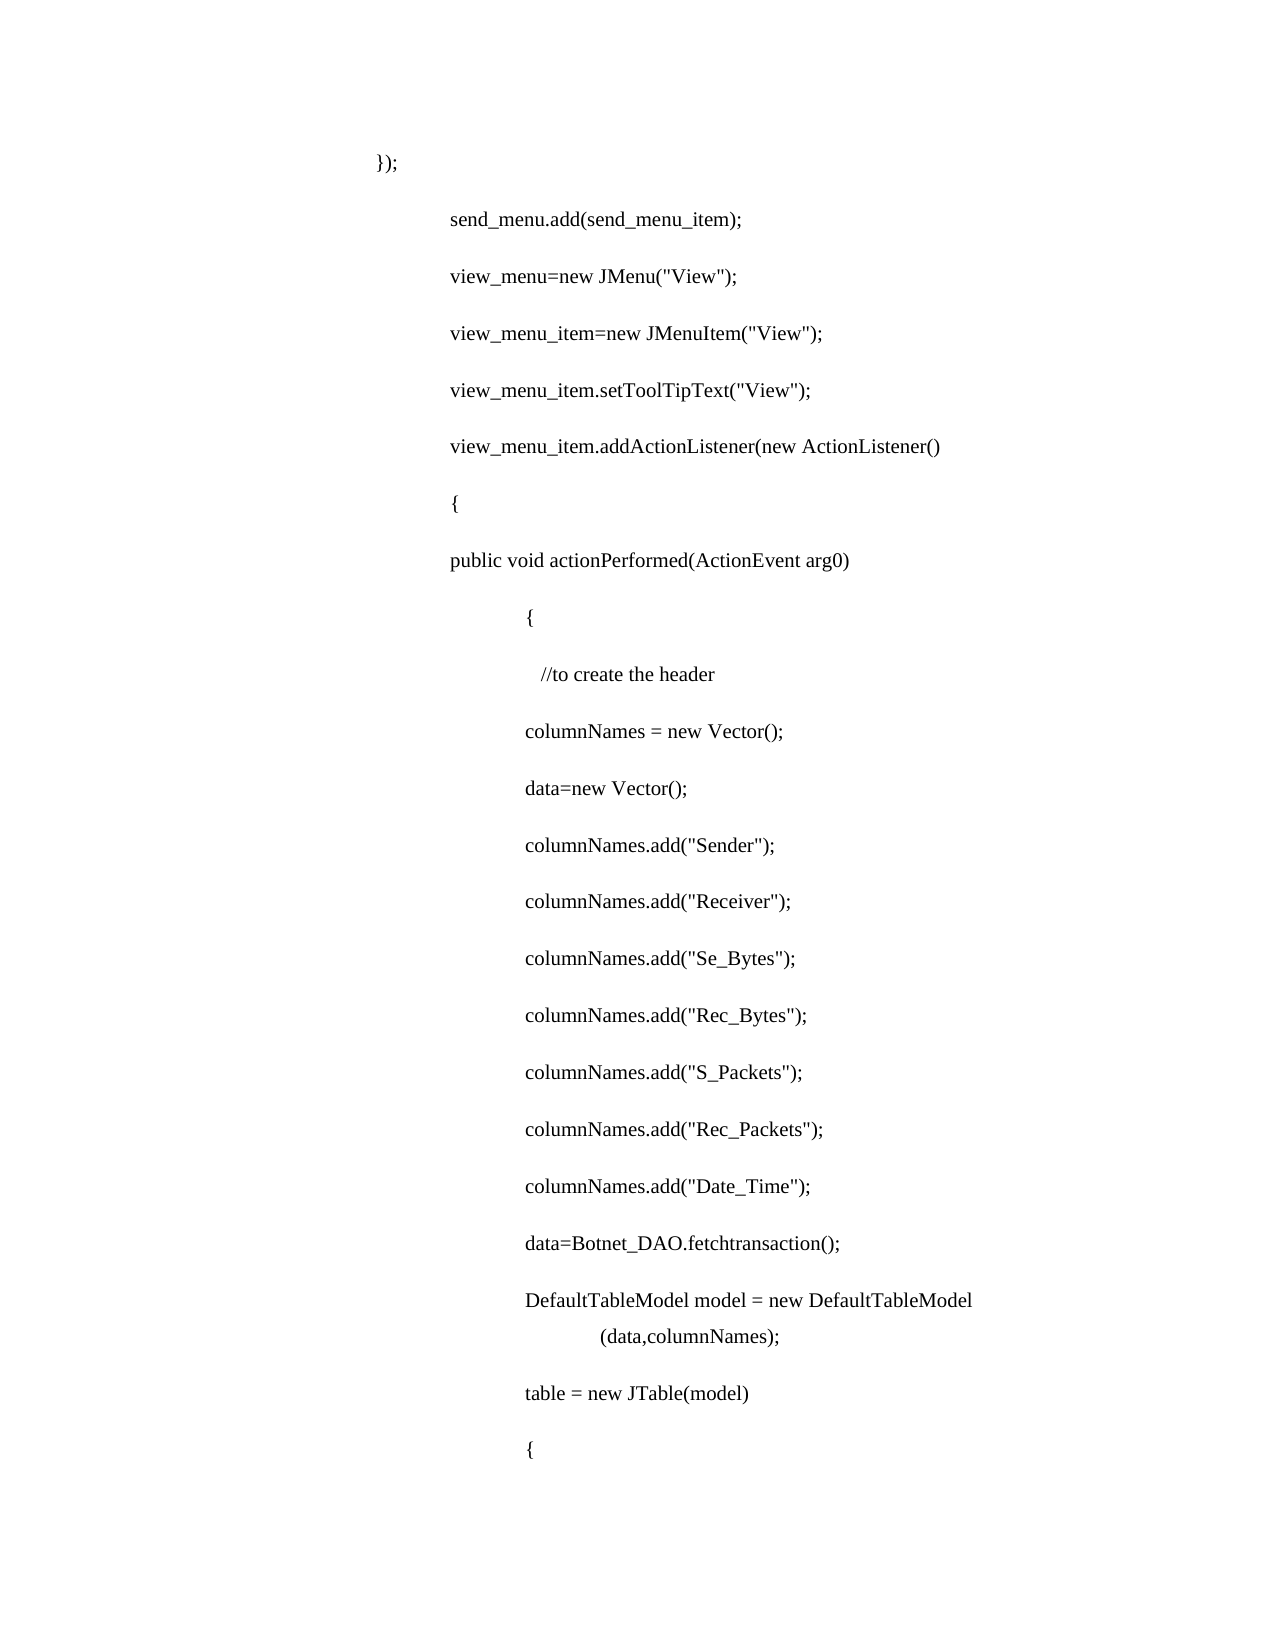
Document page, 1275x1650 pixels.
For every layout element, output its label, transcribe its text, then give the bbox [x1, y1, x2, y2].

text send_menu.add(send_menu_item); [225, 207, 1125, 231]
text { [225, 1437, 1125, 1461]
text DefaultTableModel model = new DefaultTableModel (data,columnNames); [225, 1287, 1125, 1348]
text columnNames.add("Sender"); [225, 832, 1125, 857]
text columnNames.add("S_Packets"); [225, 1060, 1125, 1084]
text columnNames.add("Rec_Bytes"); [225, 1003, 1125, 1027]
text view_menu_item.addActionListener(new ActionListener() [225, 434, 1125, 458]
text columnNames.add("Receiver"); [225, 889, 1125, 913]
text columnNames = new Vector(); [225, 719, 1125, 743]
text //to create the header [225, 662, 1125, 686]
text columnNames.add("Rec_Packets"); [225, 1117, 1125, 1141]
text { [225, 605, 1125, 629]
text columnNames.add("Se_Bytes"); [225, 946, 1125, 970]
text columnNames.add("Date_Time"); [225, 1174, 1125, 1198]
text table = new JTable(model) [225, 1380, 1125, 1404]
text view_menu=new JMenu("View"); [225, 264, 1125, 288]
text }); [225, 150, 1125, 174]
text public void actionPerformed(ActionEvent arg0) [225, 548, 1125, 572]
text data=new Vector(); [225, 776, 1125, 800]
text view_menu_item=new JMenuItem("View"); [225, 321, 1125, 345]
text { [225, 491, 1125, 515]
text view_menu_item.setToolTipText("View"); [225, 377, 1125, 402]
text data=Botnet_DAO.fetchtransaction(); [225, 1231, 1125, 1255]
